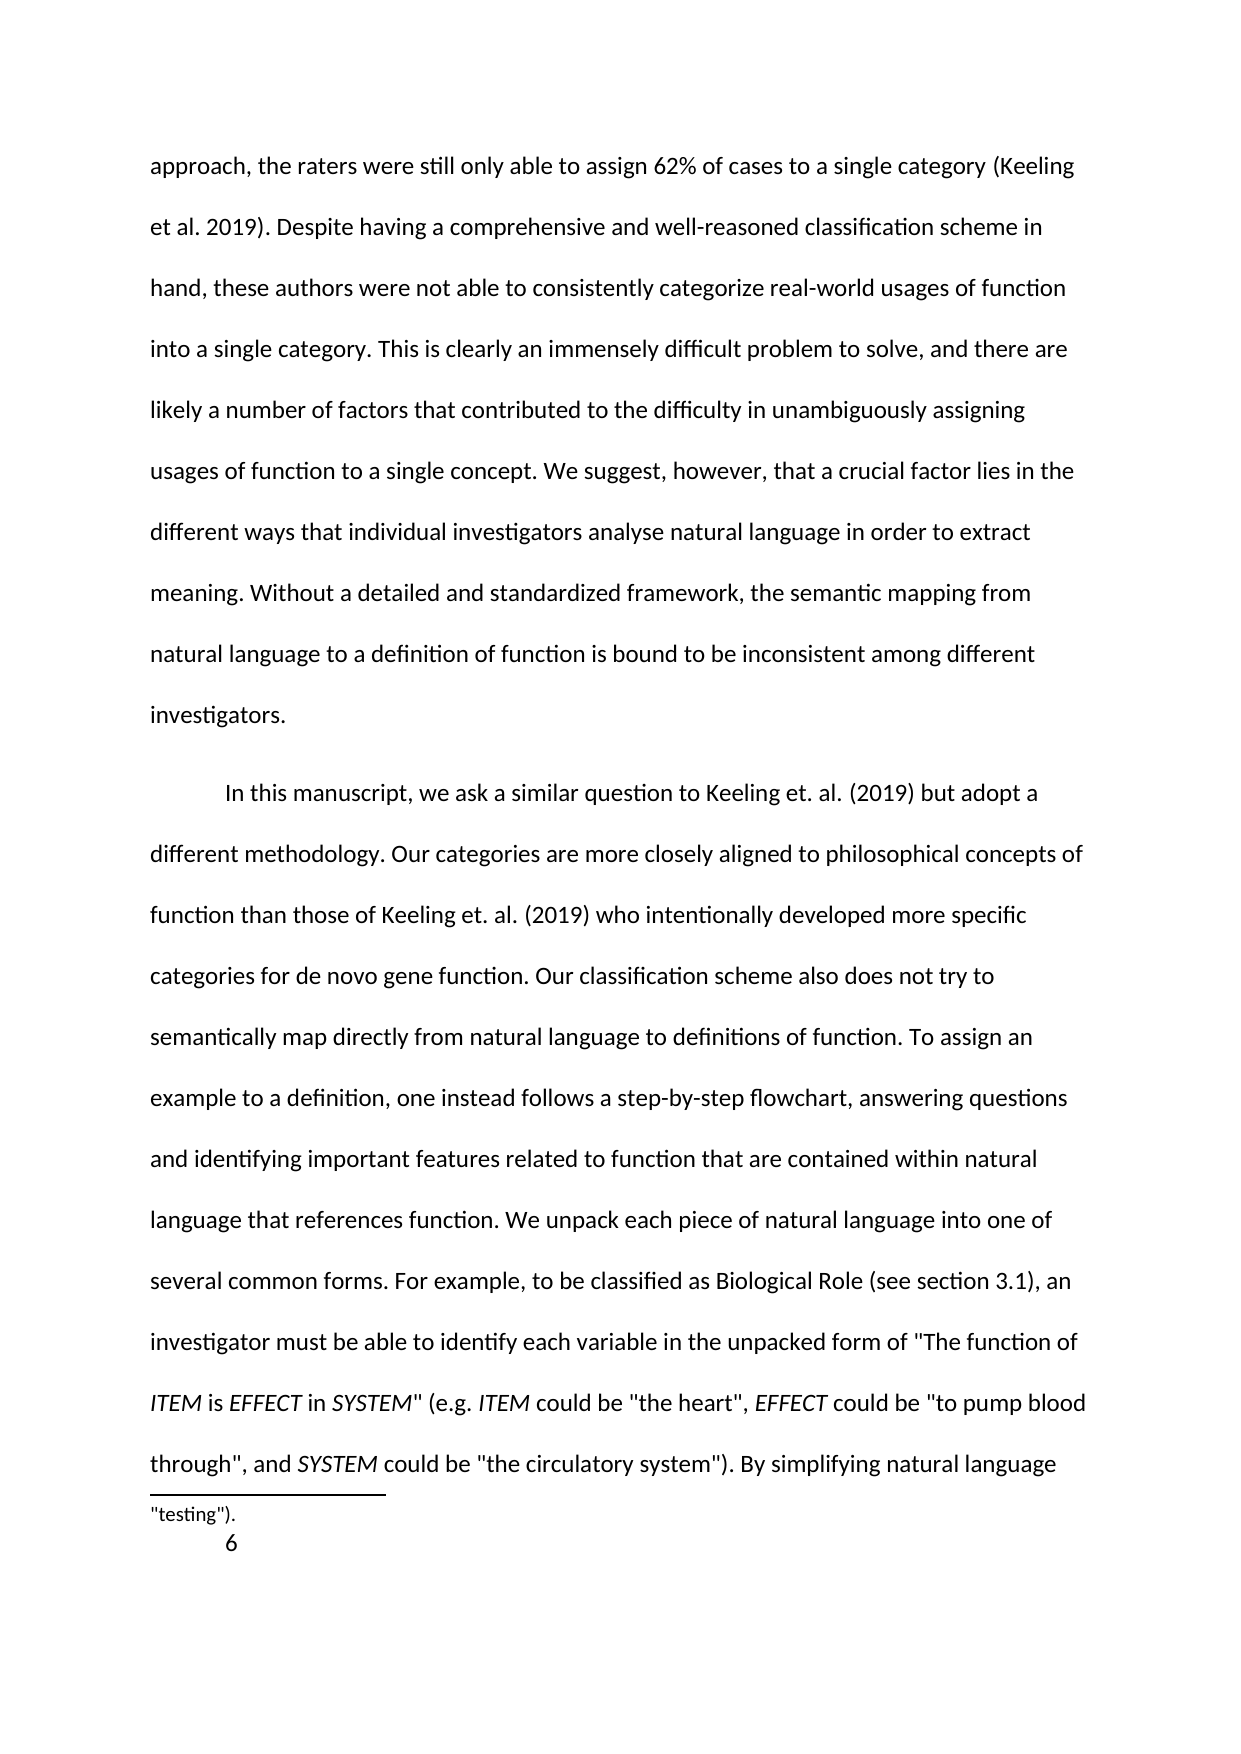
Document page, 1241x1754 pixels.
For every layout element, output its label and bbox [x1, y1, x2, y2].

text [150, 150, 1090, 730]
text [150, 777, 1090, 1479]
